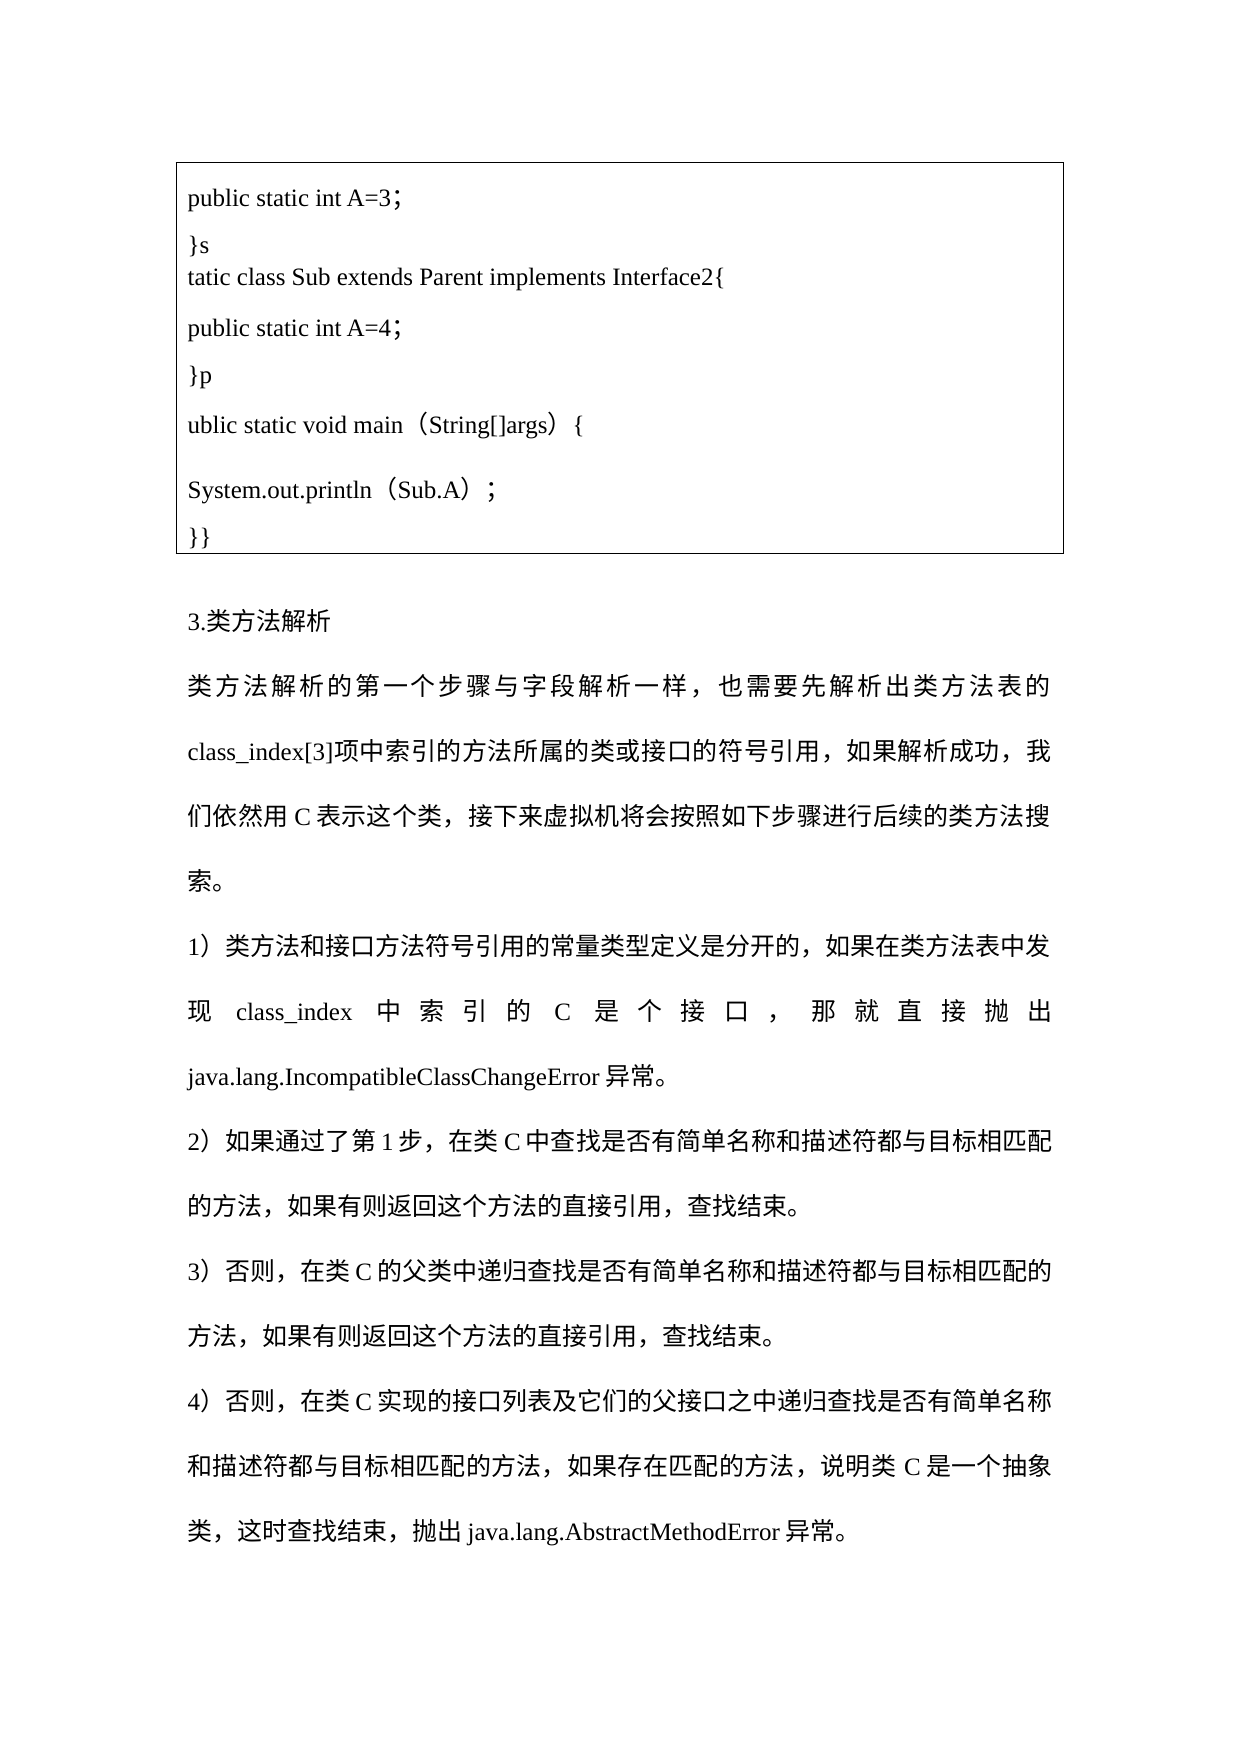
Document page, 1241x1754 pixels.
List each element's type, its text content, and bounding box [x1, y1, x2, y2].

text 3.类方法解析 [187, 587, 1053, 652]
text 4）否则，在类C实现的接口列表及它们的父接口之中递归查找是否有简单名称和描述符都与目标相匹配的方法，如果存在匹配的方法，说明类C是一个抽象类，这时查找结束，抛出java.lang.AbstractMethodError异常。 [187, 1367, 1053, 1562]
text 1）类方法和接口方法符号引用的常量类型定义是分开的，如果在类方法表中发现class_index中索引的C是个接口，那就直接抛出java.lang.IncompatibleClassChangeError异常。 [187, 912, 1053, 1107]
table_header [177, 163, 1063, 553]
text 2）如果通过了第1步，在类C中查找是否有简单名称和描述符都与目标相匹配的方法，如果有则返回这个方法的直接引用，查找结束。 [187, 1107, 1053, 1237]
text 类方法解析的第一个步骤与字段解析一样，也需要先解析出类方法表的class_index[3]项中索引的方法所属的类或接口的符号引用，如果解析成功，我们依然用C表示这个类，接下来虚拟机将会按照如下步骤进行后续的类方法搜索。 [187, 652, 1053, 912]
text 3）否则，在类C的父类中递归查找是否有简单名称和描述符都与目标相匹配的方法，如果有则返回这个方法的直接引用，查找结束。 [187, 1237, 1053, 1367]
